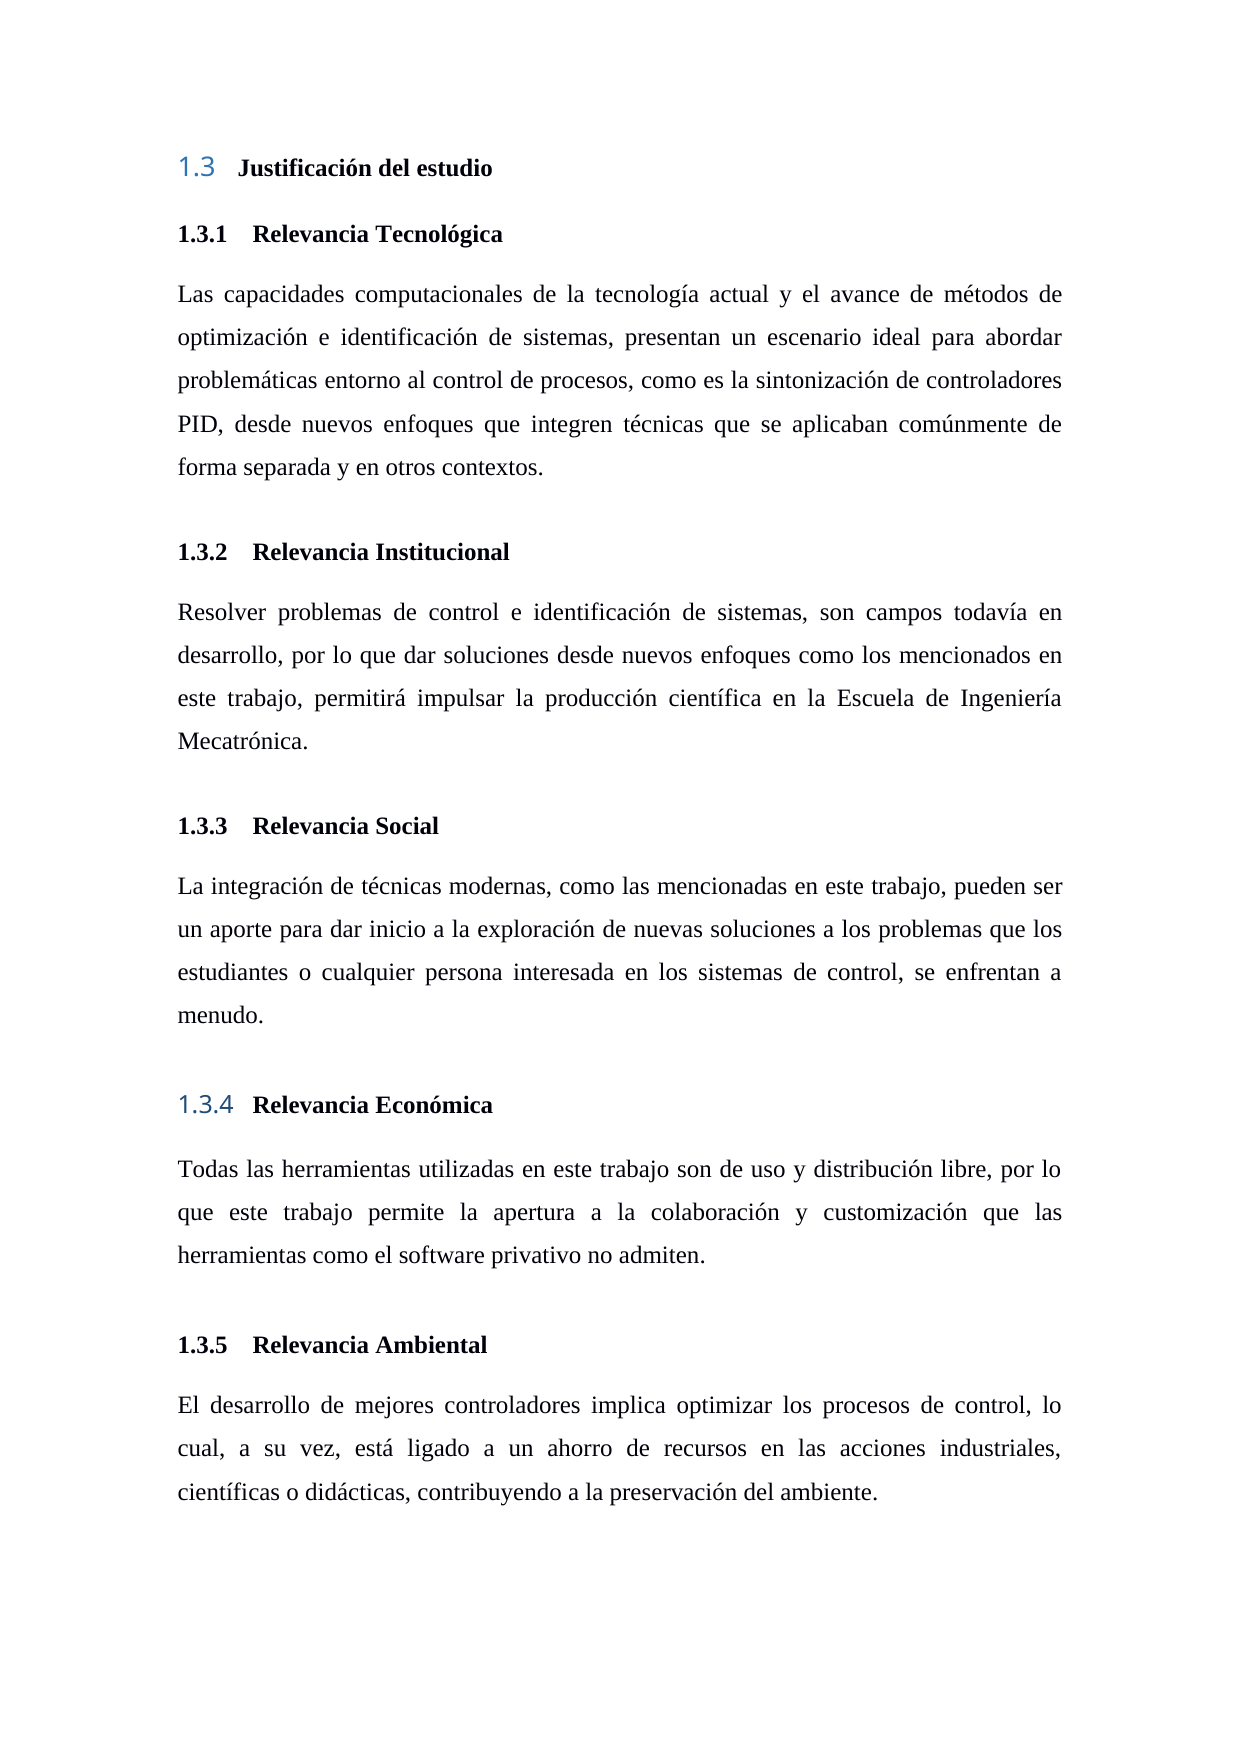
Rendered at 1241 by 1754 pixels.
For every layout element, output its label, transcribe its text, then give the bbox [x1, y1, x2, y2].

subtitle Relevancia Ambiental [177, 1331, 1063, 1359]
subtitle Justificación del estudio [177, 148, 1063, 184]
subtitle Todas las herramientas utilizadas en este trabajo son de uso y distribución libre, por lo que este trabajo permite la apertura a la colaboración y customización que las herramientas como el software privativo no admiten. [177, 1154, 1063, 1269]
subtitle El desarrollo de mejores controladores implica optimizar los procesos de control, lo cual, a su vez, está ligado a un ahorro de recursos en las acciones industriales, científicas o didácticas, contribuyendo a la preservación del ambiente. [177, 1390, 1063, 1505]
text La integración de técnicas modernas, como las mencionadas en este trabajo, pueden ser un aporte para dar inicio a la exploración de nuevas soluciones a los problemas que los estudiantes o cualquier persona interesada en los sistemas de control, se enfrentan a menudo. [177, 871, 1063, 1029]
subtitle Relevancia Económica [177, 1087, 1063, 1121]
text Las capacidades computacionales de la tecnología actual y el avance de métodos de optimización e identificación de sistemas, presentan un escenario ideal para abordar problemáticas entorno al control de procesos, como es la sintonización de controladores PID, desde nuevos enfoques que integren técnicas que se aplicaban comúnmente de forma separada y en otros contextos. [177, 279, 1063, 481]
subtitle Relevancia Tecnológica [177, 219, 1063, 248]
subtitle Relevancia Institucional [177, 537, 1063, 566]
text Resolver problemas de control e identificación de sistemas, son campos todavía en desarrollo, por lo que dar soluciones desde nuevos enfoques como los mencionados en este trabajo, permitirá impulsar la producción científica en la Escuela de Ingeniería Mecatrónica. [177, 597, 1063, 755]
subtitle Relevancia Social [177, 811, 1063, 840]
